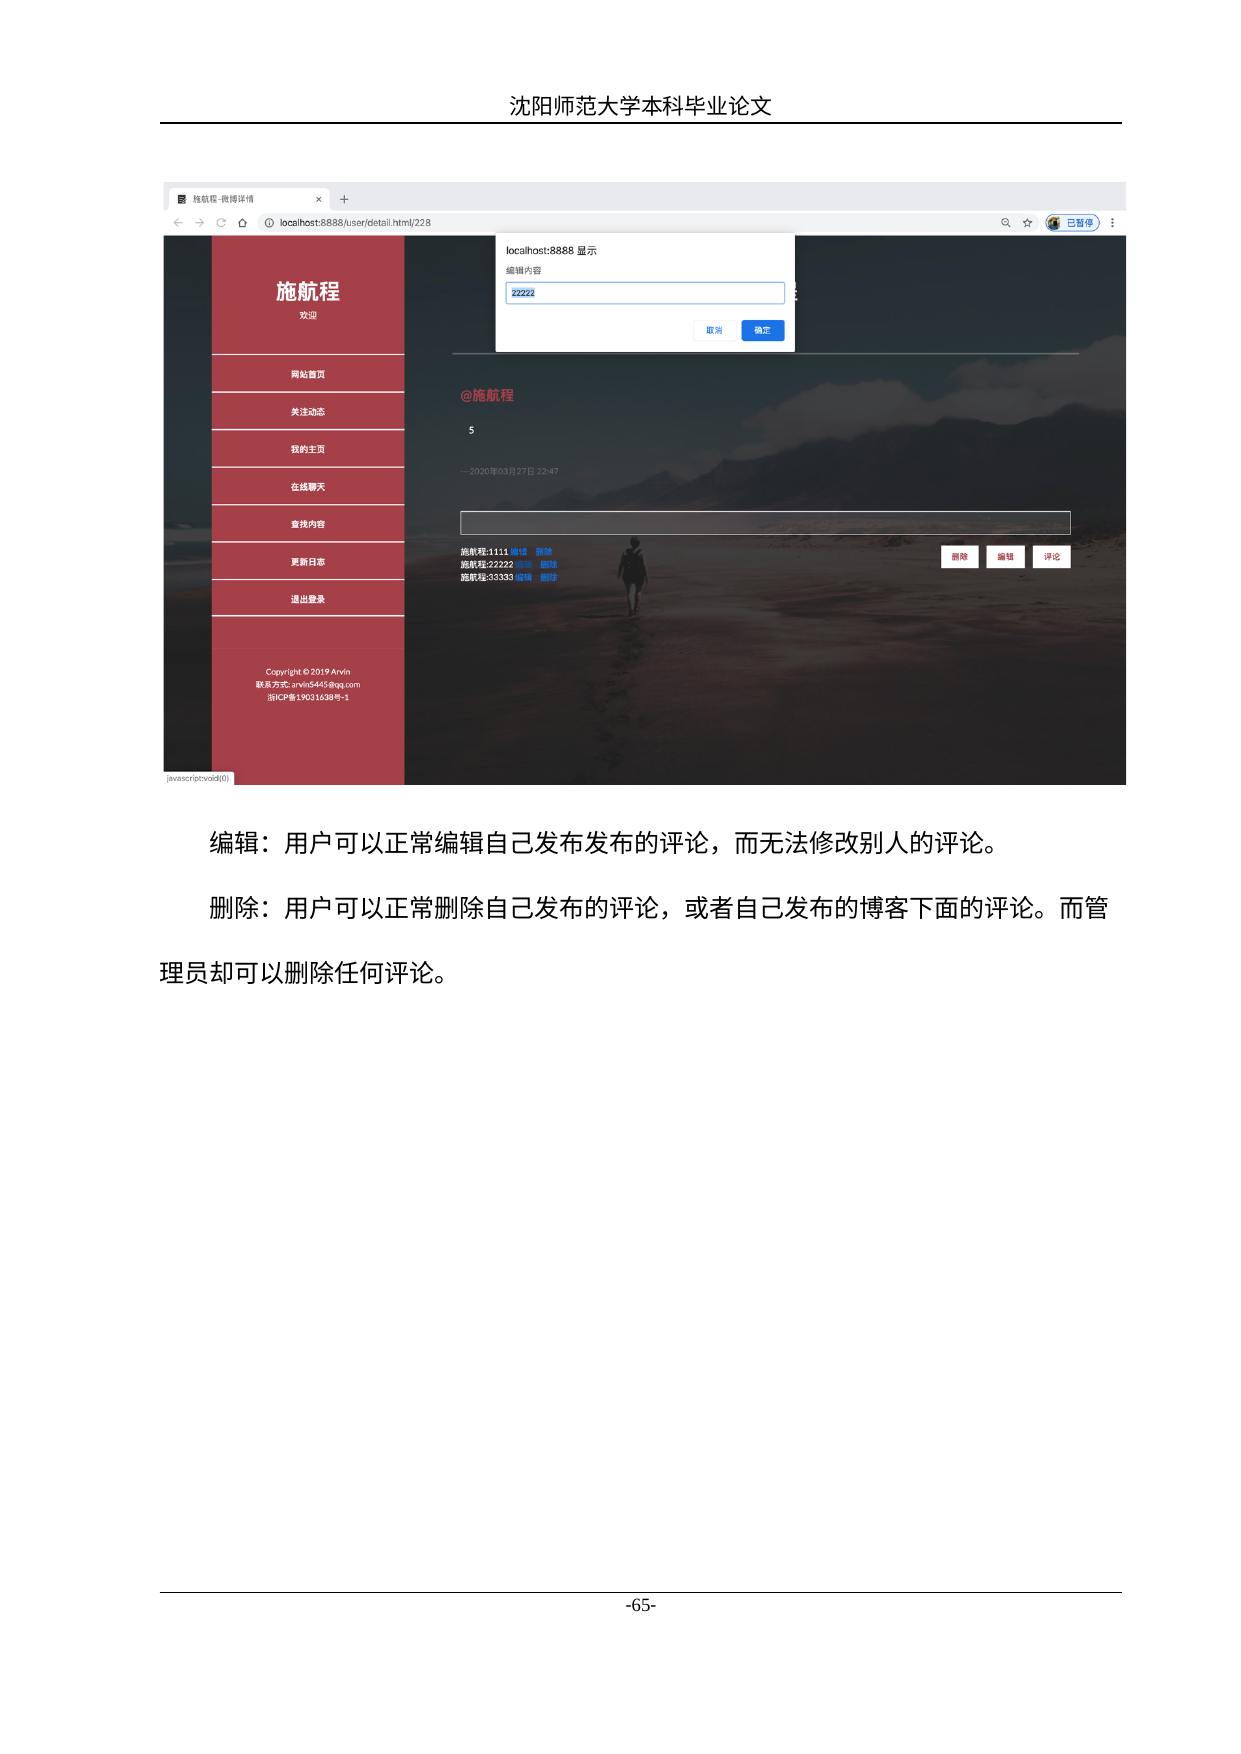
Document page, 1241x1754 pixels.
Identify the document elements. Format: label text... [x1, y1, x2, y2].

text 删除：用户可以正常删除自己发布的评论，或者自己发布的博客下面的评论。而管理员却可以删除任何评论。 [159, 874, 1122, 1004]
picture [163, 182, 1127, 785]
